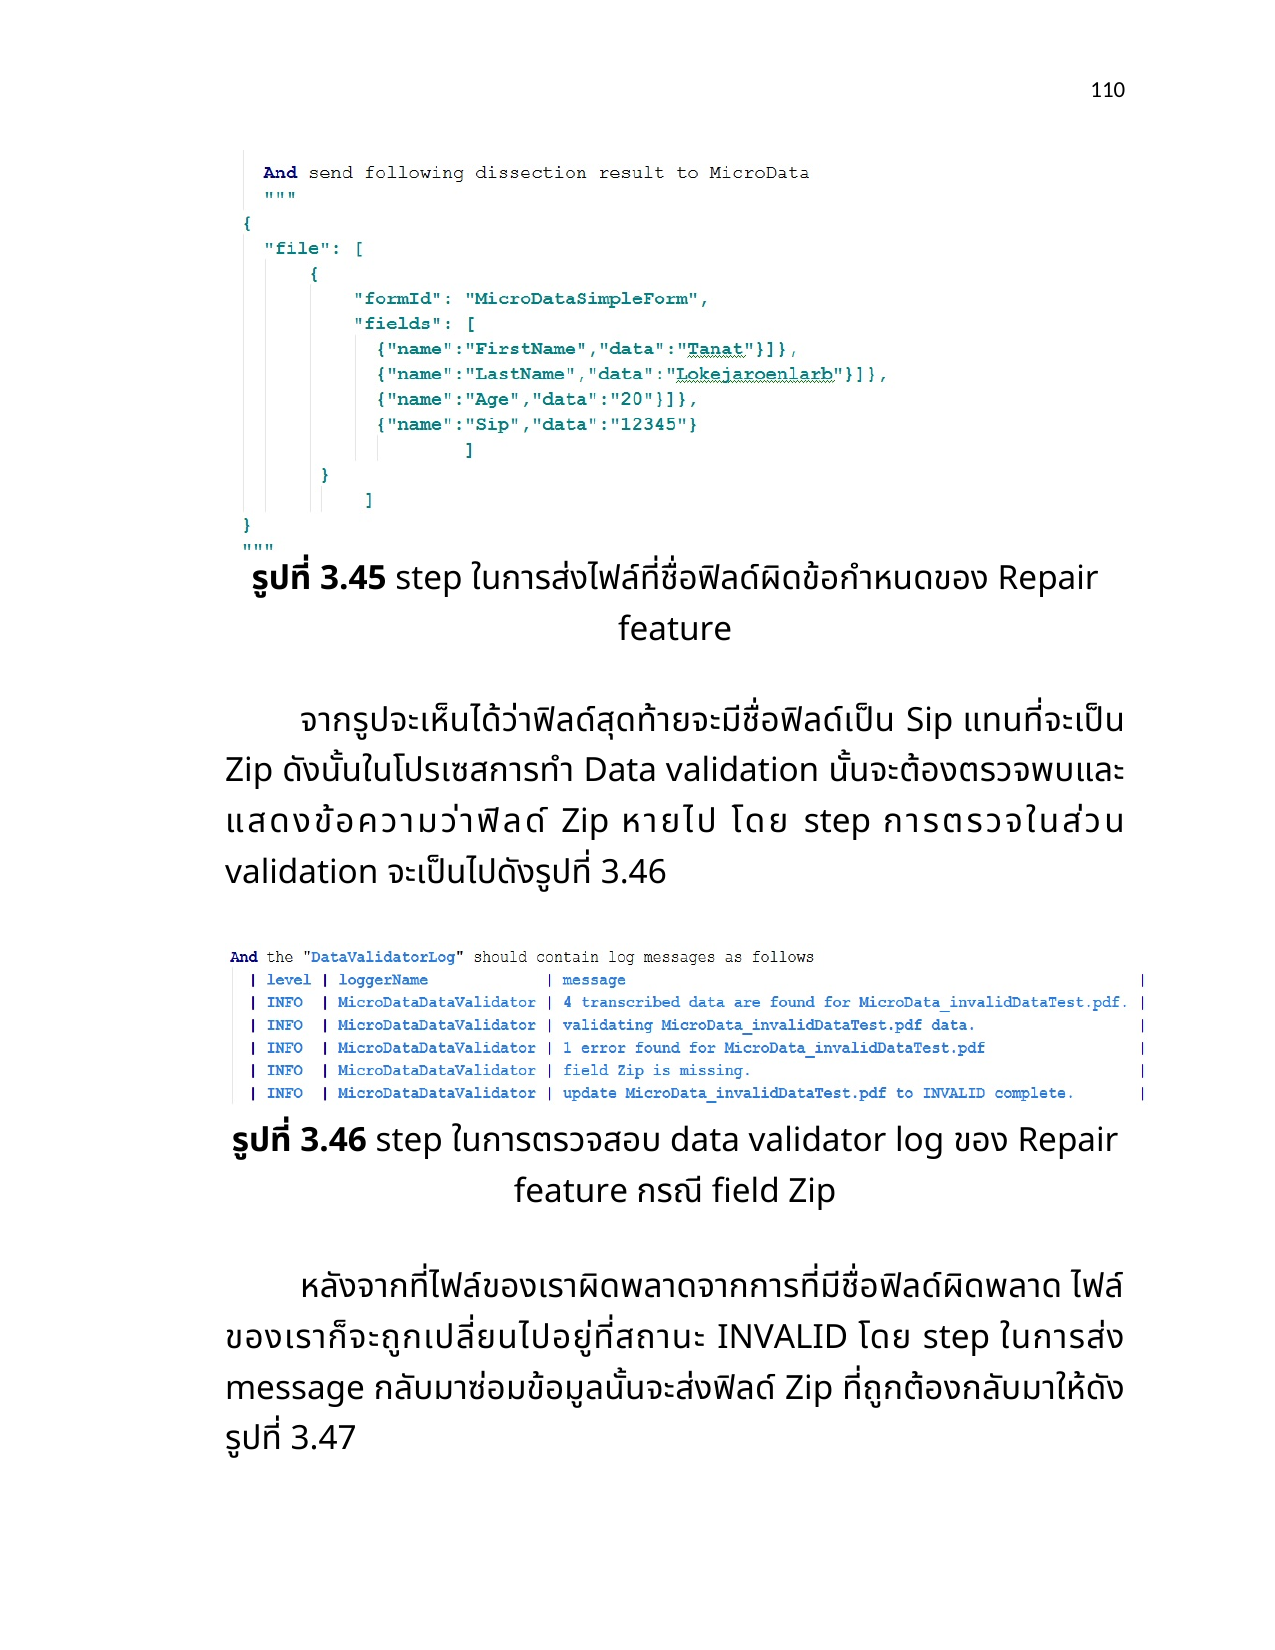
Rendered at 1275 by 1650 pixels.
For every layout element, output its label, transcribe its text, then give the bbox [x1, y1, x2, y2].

text จากรูปจะเห็นได้ว่าฟิลด์สุดท้ายจะมีชื่อฟิลด์เป็น Sip แทนที่จะเป็น Zip ดังนั้นในโปรเซสการทำ Data validation นั้นจะต้องตรวจพบและแสดงข้อความว่าฟิลด์ Zip หายไป โดย step การตรวจในส่วน validation จะเป็นไปดังรูปที่ 3.46 [225, 696, 1125, 898]
text รูปที่ 3.45 step ในการส่งไฟล์ที่ชื่อฟิลด์ผิดข้อกำหนดของ Repair feature [225, 554, 1125, 650]
text หลังจากที่ไฟล์ของเราผิดพลาดจากการที่มีชื่อฟิลด์ผิดพลาด ไฟล์ของเราก็จะถูกเปลี่ยนไปอยู่ที่สถานะ INVALID โดย step ในการส่ง message กลับมาซ่อมข้อมูลนั้นจะส่งฟิลด์ Zip ที่ถูกต้องกลับมาให้ดังรูปที่ 3.47 [225, 1262, 1125, 1465]
picture [225, 943, 1163, 1116]
picture [225, 150, 1275, 554]
text รูปที่ 3.46 step ในการตรวจสอบ data validator log ของ Repair feature กรณี field Zip [225, 1116, 1125, 1217]
